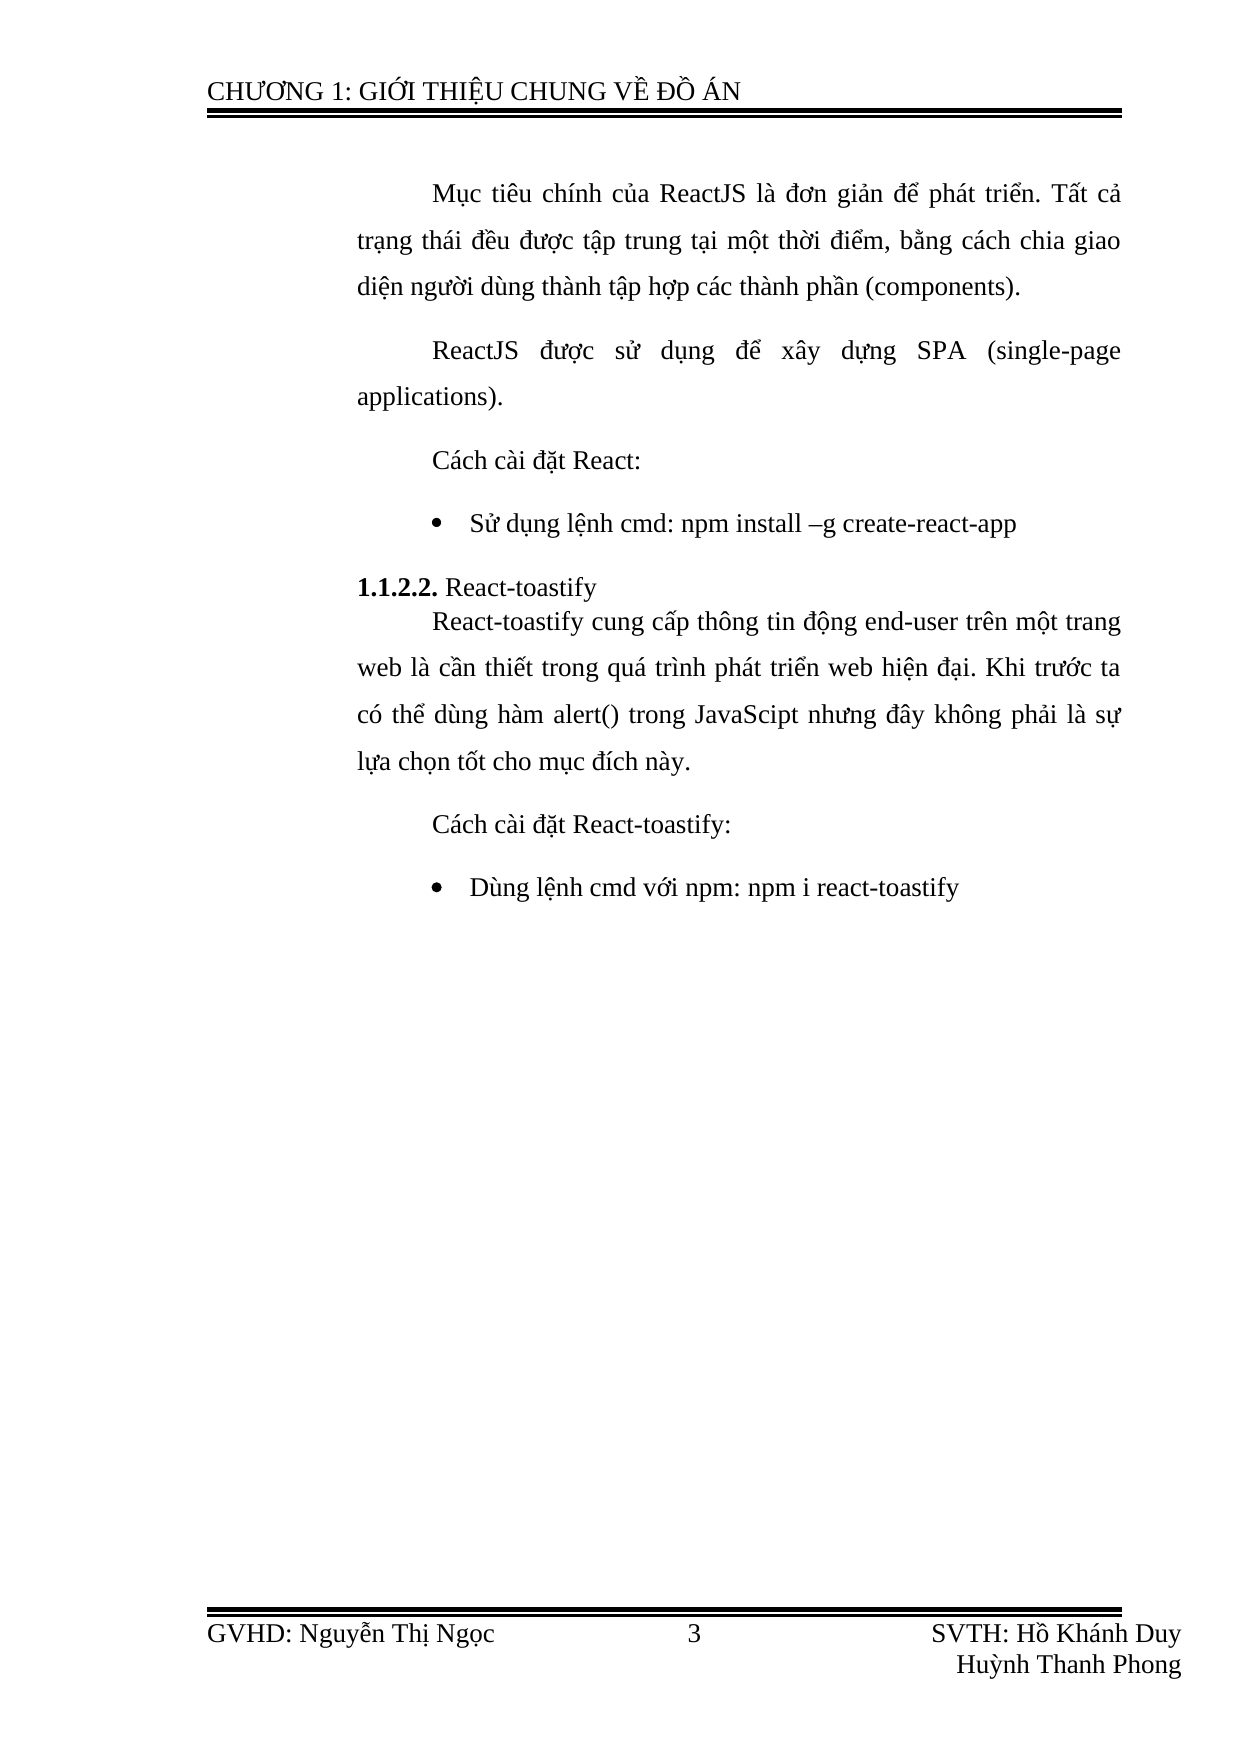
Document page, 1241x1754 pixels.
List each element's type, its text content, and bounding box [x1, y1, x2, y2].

list Sử dụng lệnh cmd: npm install –g create-react-app [432, 507, 1122, 538]
list Dùng lệnh cmd với npm: npm i react-toastify [432, 871, 1122, 903]
text Cách cài đặt React-toastify: [207, 808, 1122, 839]
text ReactJS được sử dụng để xây dựng SPA (single-page applications). [357, 334, 1122, 412]
text React-toastify cung cấp thông tin động end-user trên một trang web là cần thiết trong quá trình phát triển web hiện đại. Khi trước ta có thể dùng hàm alert() trong JavaScipt nhưng đây không phải là sự lựa chọn tốt cho mục đích này. [357, 605, 1122, 776]
text Mục tiêu chính của ReactJS là đơn giản để phát triển. Tất cả trạng thái đều được tập trung tại một thời điểm, bằng cách chia giao diện người dùng thành tập hợp các thành phần (components). [357, 177, 1122, 302]
text Cách cài đặt React: [357, 444, 1122, 475]
subtitle 1.1.2.2. React-toastify [207, 571, 1122, 602]
